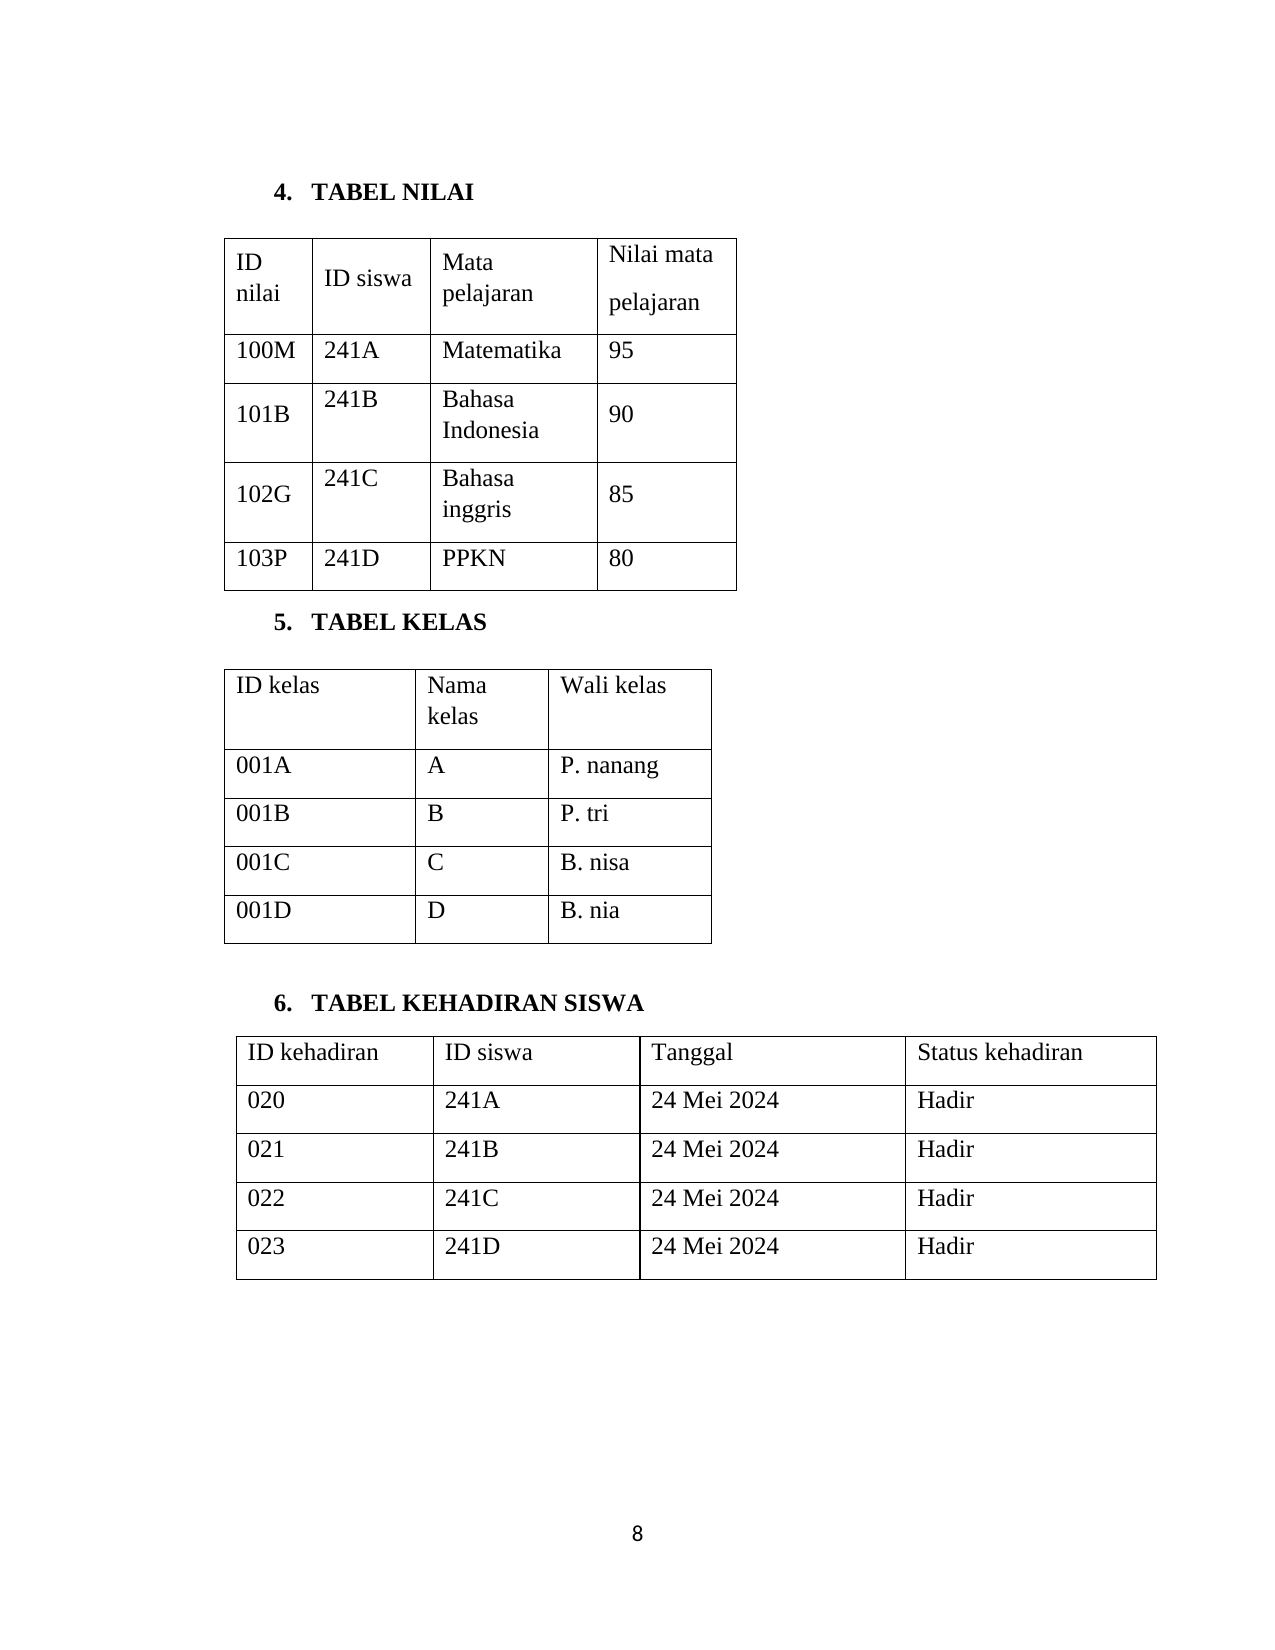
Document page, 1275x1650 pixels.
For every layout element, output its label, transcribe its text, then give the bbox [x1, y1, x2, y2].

list TABEL KEHADIRAN SISWA [274, 988, 1039, 1017]
table_cell 24 Mei 2024 [641, 1183, 905, 1230]
table_cell Hadir [906, 1134, 1156, 1182]
table_header Mata pelajaran [431, 239, 597, 334]
table_cell 80 [598, 543, 736, 590]
table_cell 95 [598, 335, 736, 383]
table_cell 241D [313, 543, 430, 590]
table_cell Bahasa inggris [431, 463, 597, 542]
table_header Wali kelas [549, 670, 711, 749]
table_cell 90 [598, 384, 736, 462]
table_cell 103P [225, 543, 312, 590]
table_cell 001C [225, 847, 415, 894]
table_cell P. nanang [549, 750, 711, 797]
table_cell 241D [434, 1231, 639, 1279]
table_cell 102G [225, 463, 312, 542]
table_cell 241B [313, 384, 430, 462]
table_header ID kehadiran [237, 1037, 433, 1084]
table_cell Bahasa Indonesia [431, 384, 597, 462]
table_cell 241A [313, 335, 430, 383]
table_cell 001B [225, 799, 415, 846]
table_cell 241C [313, 463, 430, 542]
table_cell B. nisa [549, 847, 711, 894]
table_cell 022 [237, 1183, 433, 1230]
table_cell Matematika [431, 335, 597, 383]
table_cell 021 [237, 1134, 433, 1182]
table_cell 241C [434, 1183, 639, 1230]
table_header ID nilai [225, 239, 312, 334]
table_header Status kehadiran [906, 1037, 1156, 1084]
list TABEL KELAS [274, 607, 1039, 635]
table_cell 001D [225, 896, 415, 943]
table_cell D [416, 896, 548, 943]
table_cell 24 Mei 2024 [641, 1231, 905, 1279]
table_cell 100M [225, 335, 312, 383]
table_header Nama kelas [416, 670, 548, 749]
table_cell B. nia [549, 896, 711, 943]
table_cell 023 [237, 1231, 433, 1279]
table_cell P. tri [549, 799, 711, 846]
table_cell Hadir [906, 1086, 1156, 1133]
table_header Tanggal [641, 1037, 905, 1084]
table_cell 85 [598, 463, 736, 542]
table_cell 241B [434, 1134, 639, 1182]
table_cell PPKN [431, 543, 597, 590]
table_cell C [416, 847, 548, 894]
table_header ID kelas [225, 670, 415, 749]
table_cell A [416, 750, 548, 797]
table_cell 241A [434, 1086, 639, 1133]
table_cell Hadir [906, 1231, 1156, 1279]
table_cell Hadir [906, 1183, 1156, 1230]
table_header ID siswa [434, 1037, 639, 1084]
table_cell 001A [225, 750, 415, 797]
table_cell 101B [225, 384, 312, 462]
table_header Nilai mata pelajaran [598, 239, 736, 334]
table_cell 24 Mei 2024 [641, 1134, 905, 1182]
list TABEL NILAI [274, 177, 1039, 206]
table_header ID siswa [313, 239, 430, 334]
table_cell B [416, 799, 548, 846]
table_cell 24 Mei 2024 [641, 1086, 905, 1133]
table_cell 020 [237, 1086, 433, 1133]
